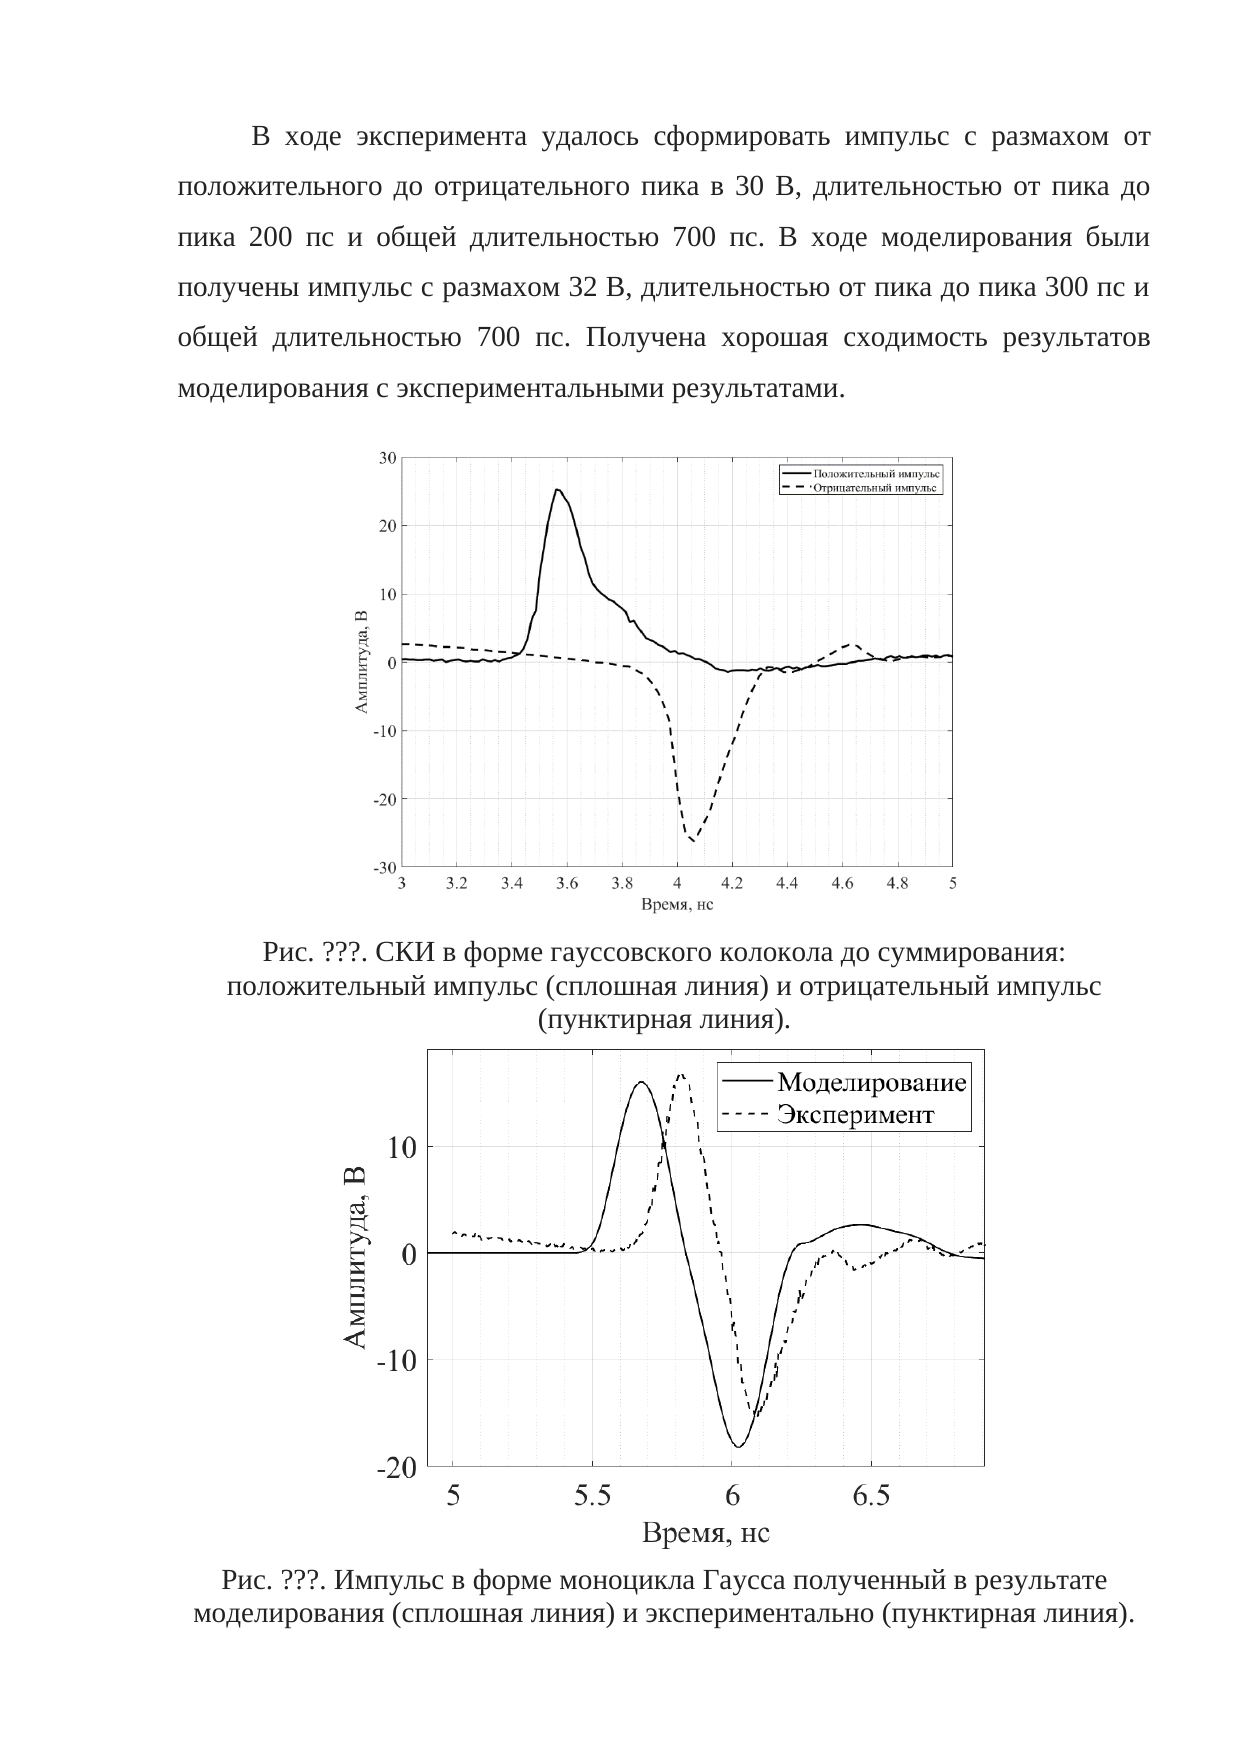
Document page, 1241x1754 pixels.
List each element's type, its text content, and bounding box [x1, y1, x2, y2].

text Рис. ???. Импульс в форме моноцикла Гаусса полученный в результате моделирования (сплошная линия) и экспериментально (пунктирная линия). [177, 1562, 1152, 1629]
picture [309, 420, 1020, 922]
text В ходе эксперимента удалось сформировать импульс с размахом от положительного до отрицательного пика в 30 В, длительностью от пика до пика 200 пс и общей длительностью 700 пс. В ходе моделирования были получены импульс с размахом 32 В, длительностью от пика до пика 300 пс и общей длительностью 700 пс. Получена хорошая сходимость результатов моделирования с экспериментальными результатами. [177, 118, 1152, 403]
text Рис. ???. СКИ в форме гауссовского колокола до суммирования: положительный импульс (сплошная линия) и отрицательный импульс (пунктирная линия). [177, 934, 1152, 1035]
picture [342, 1047, 987, 1550]
